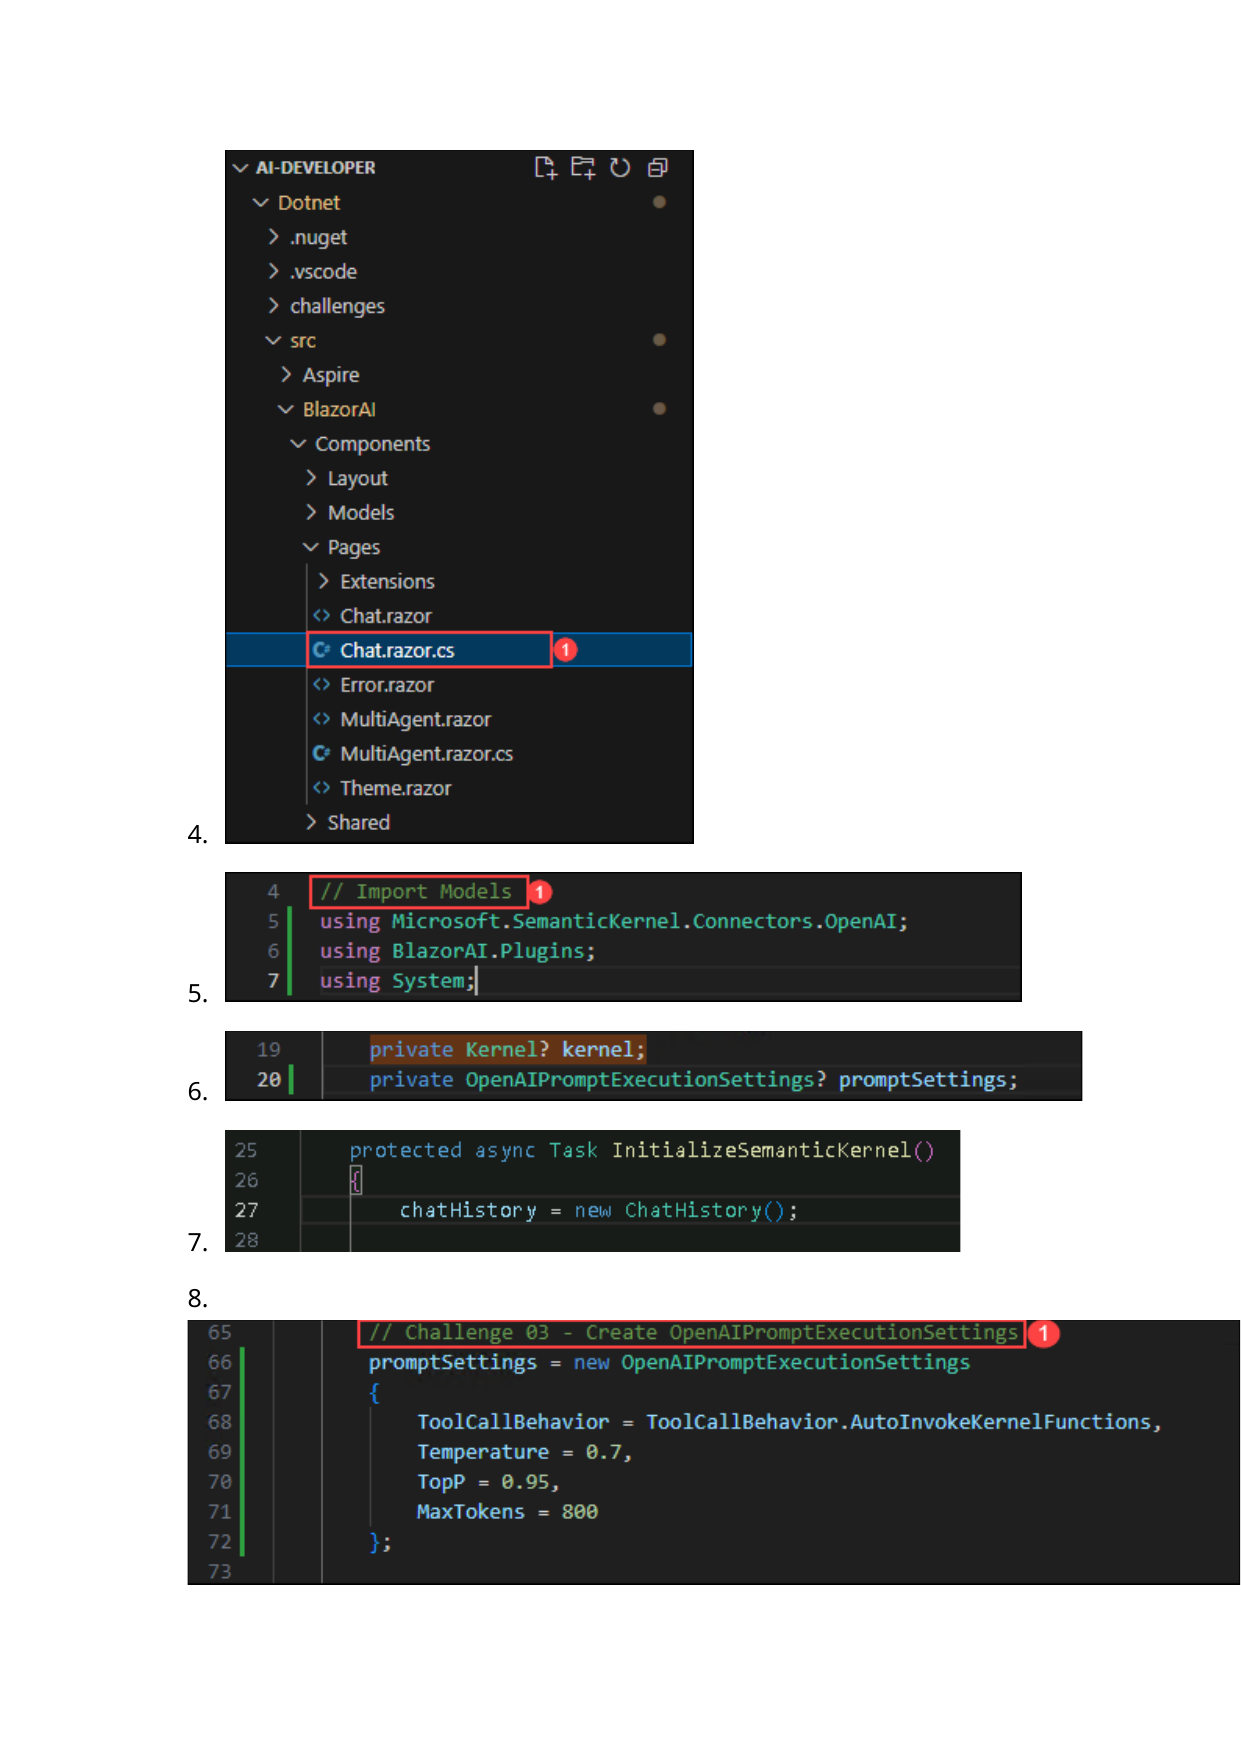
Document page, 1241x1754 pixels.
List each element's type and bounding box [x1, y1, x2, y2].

picture [225, 150, 694, 844]
picture [187, 1320, 1241, 1585]
picture [225, 1031, 1083, 1101]
picture [225, 1130, 961, 1252]
picture [225, 872, 1022, 1002]
